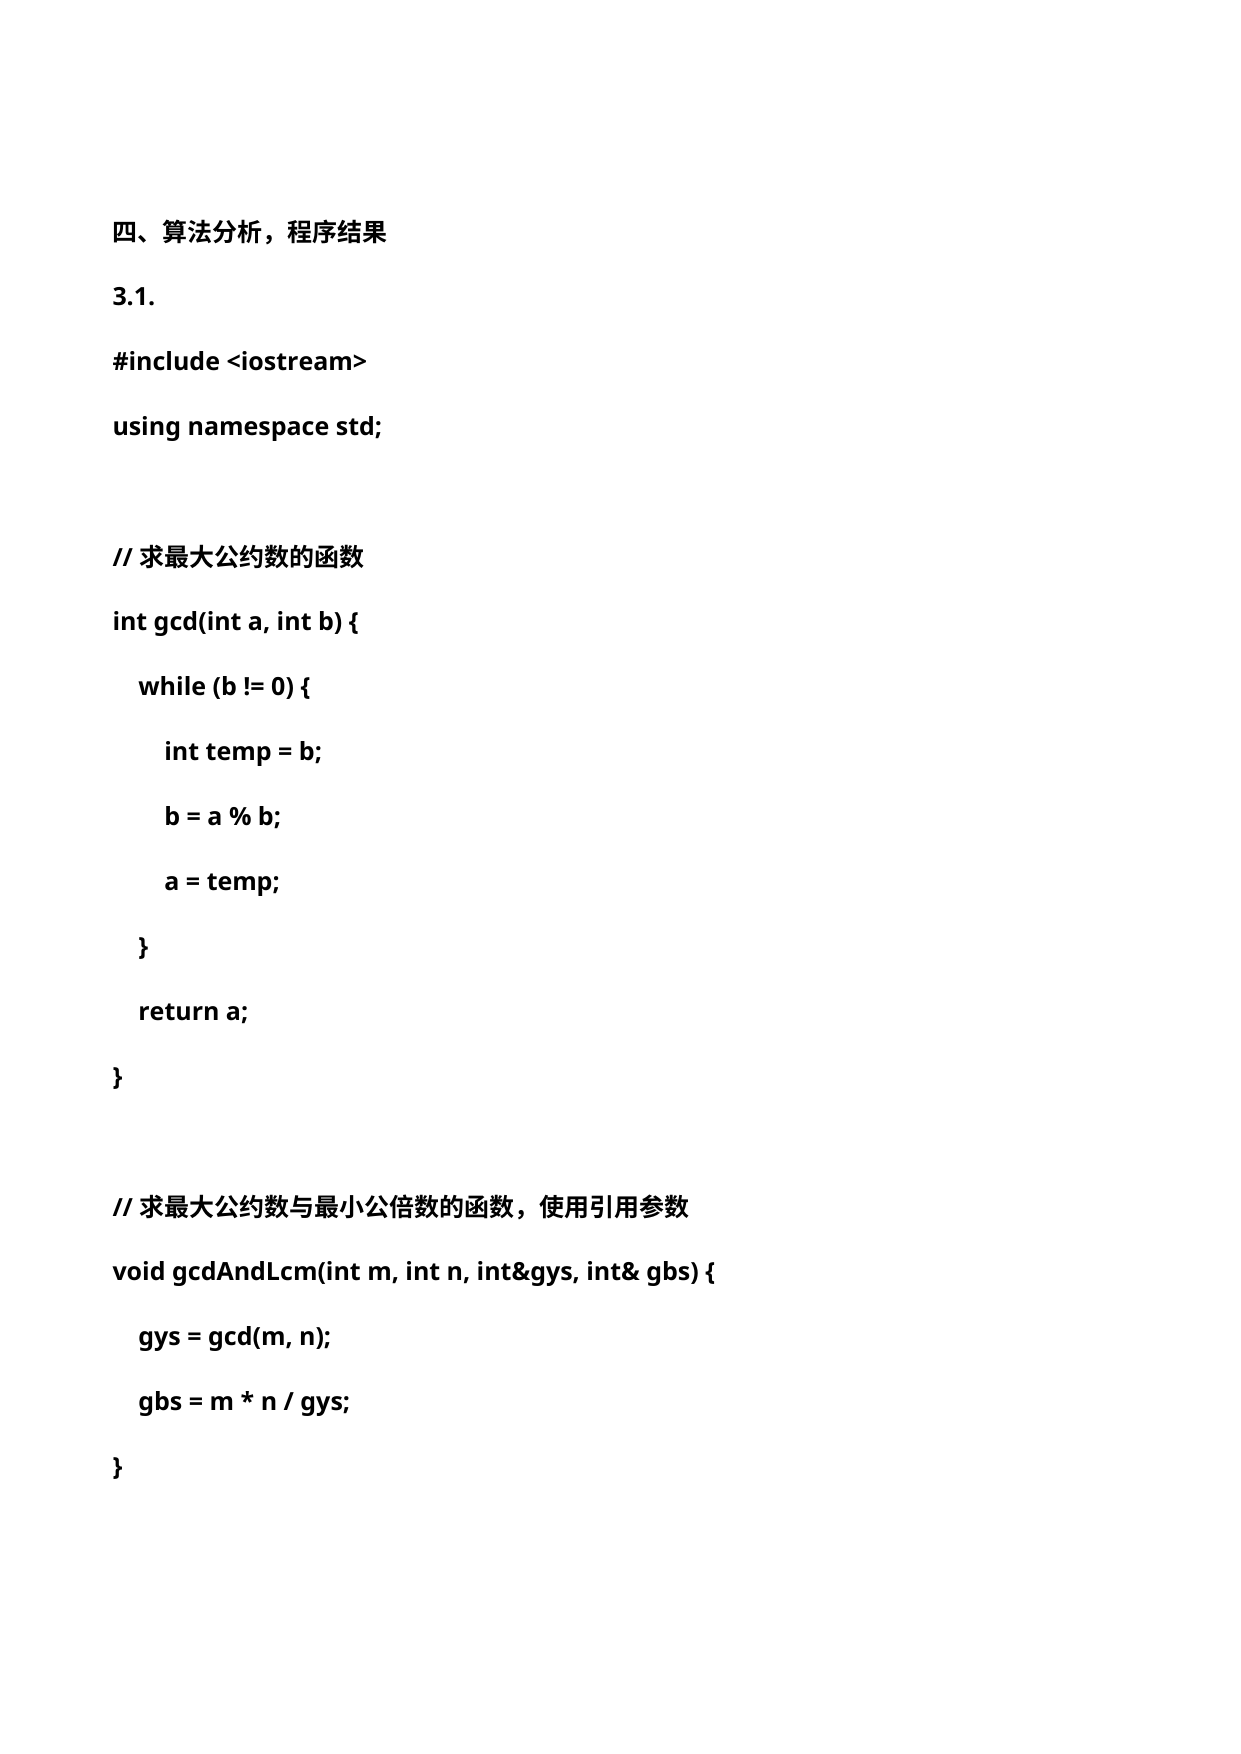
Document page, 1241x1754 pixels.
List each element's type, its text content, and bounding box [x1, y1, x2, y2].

text #include <iostream> [112, 328, 1118, 393]
text } [112, 1433, 1118, 1498]
text a = temp; [112, 848, 1118, 913]
text return a; [112, 978, 1118, 1043]
text void gcdAndLcm(int m, int n, int&gys, int& gbs) { [112, 1238, 1118, 1303]
text } [112, 1043, 1118, 1108]
text // 求最大公约数的函数 [112, 523, 1118, 588]
text gbs = m * n / gys; [112, 1368, 1118, 1433]
text int temp = b; [112, 718, 1118, 783]
text } [112, 913, 1118, 978]
text // 求最大公约数与最小公倍数的函数，使用引用参数 [112, 1173, 1118, 1238]
text using namespace std; [112, 393, 1118, 458]
text 3.1. [112, 263, 1118, 328]
text int gcd(int a, int b) { [112, 588, 1118, 653]
text b = a % b; [112, 783, 1118, 848]
text 四、算法分析，程序结果 [112, 198, 1118, 263]
text gys = gcd(m, n); [112, 1303, 1118, 1368]
text while (b != 0) { [112, 653, 1118, 718]
